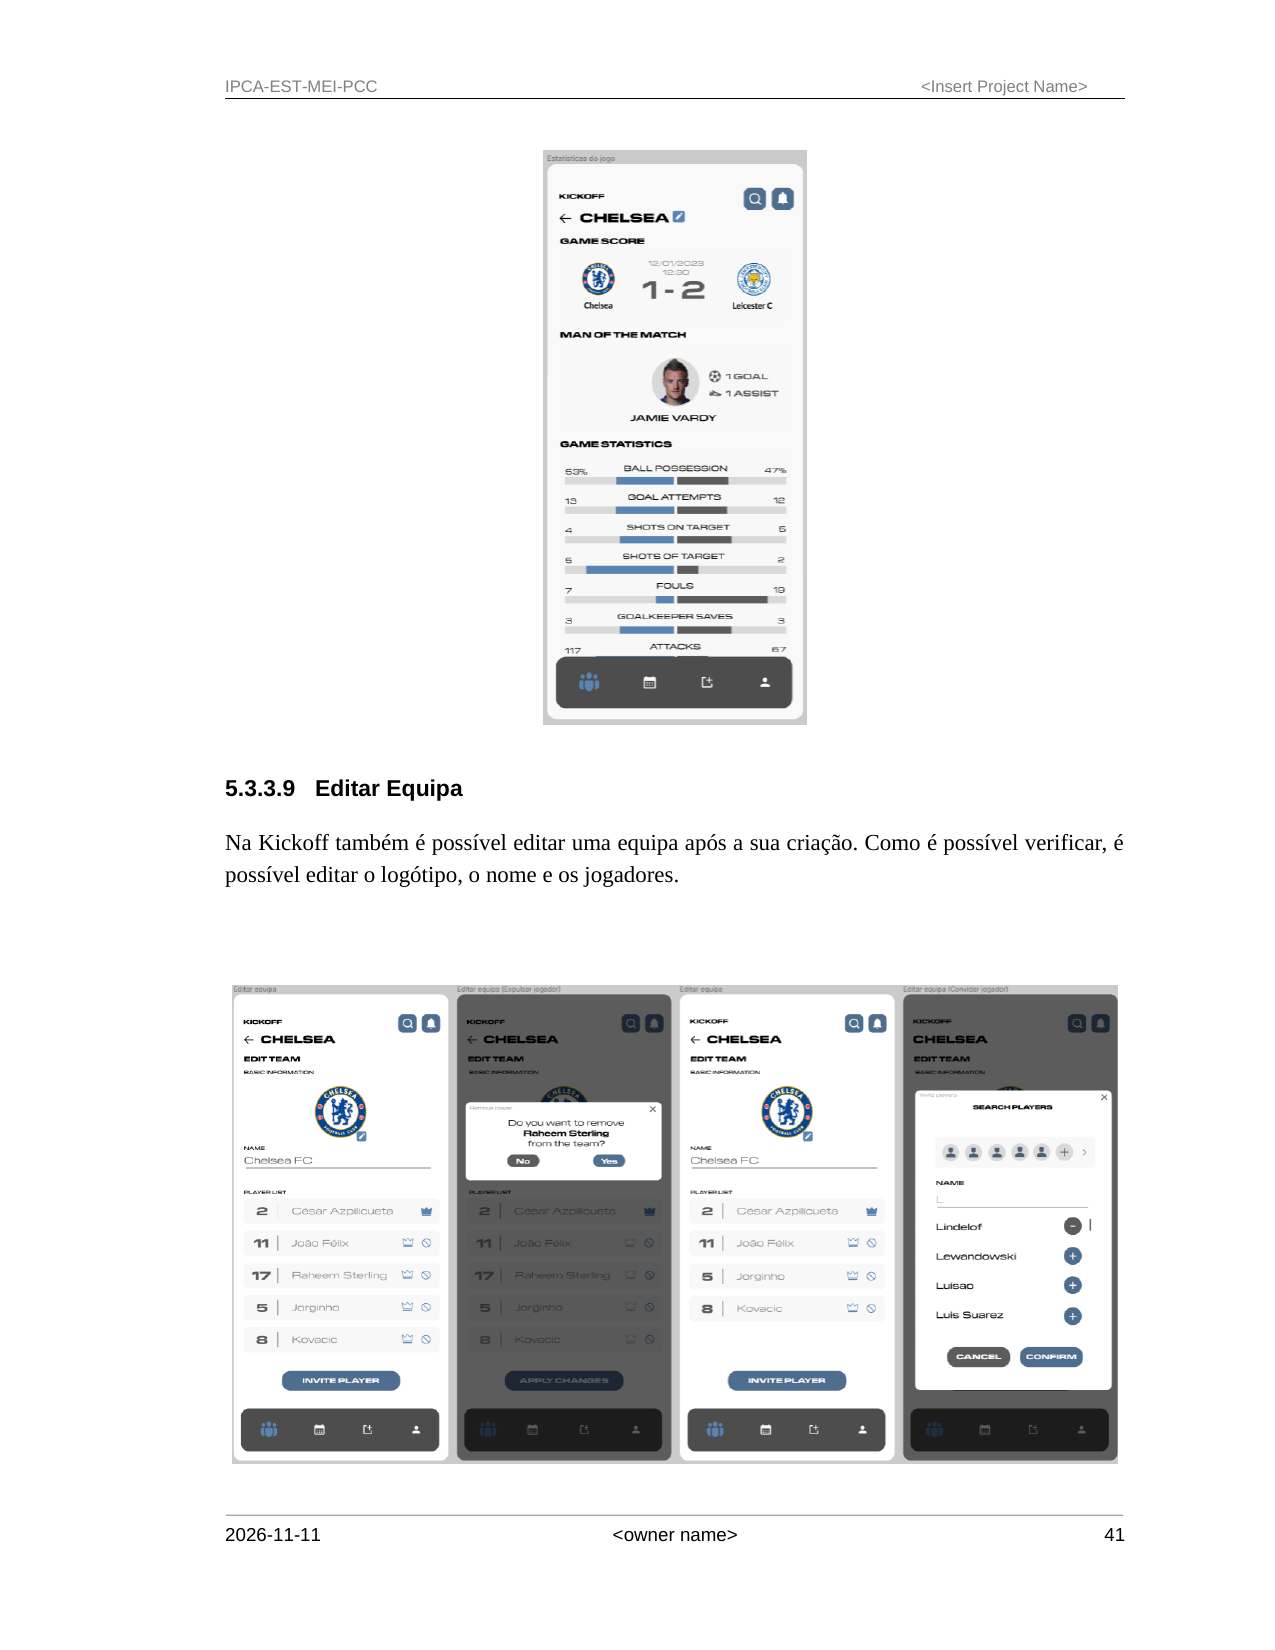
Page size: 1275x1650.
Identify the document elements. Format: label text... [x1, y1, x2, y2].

subtitle Editar Equipa [225, 772, 1125, 802]
picture [232, 985, 1118, 1464]
picture [543, 150, 807, 725]
text Na Kickoff também é possível editar uma equipa após a sua criação. Como é possível verificar, é possível editar o logótipo, o nome e os jogadores. [225, 824, 1125, 887]
